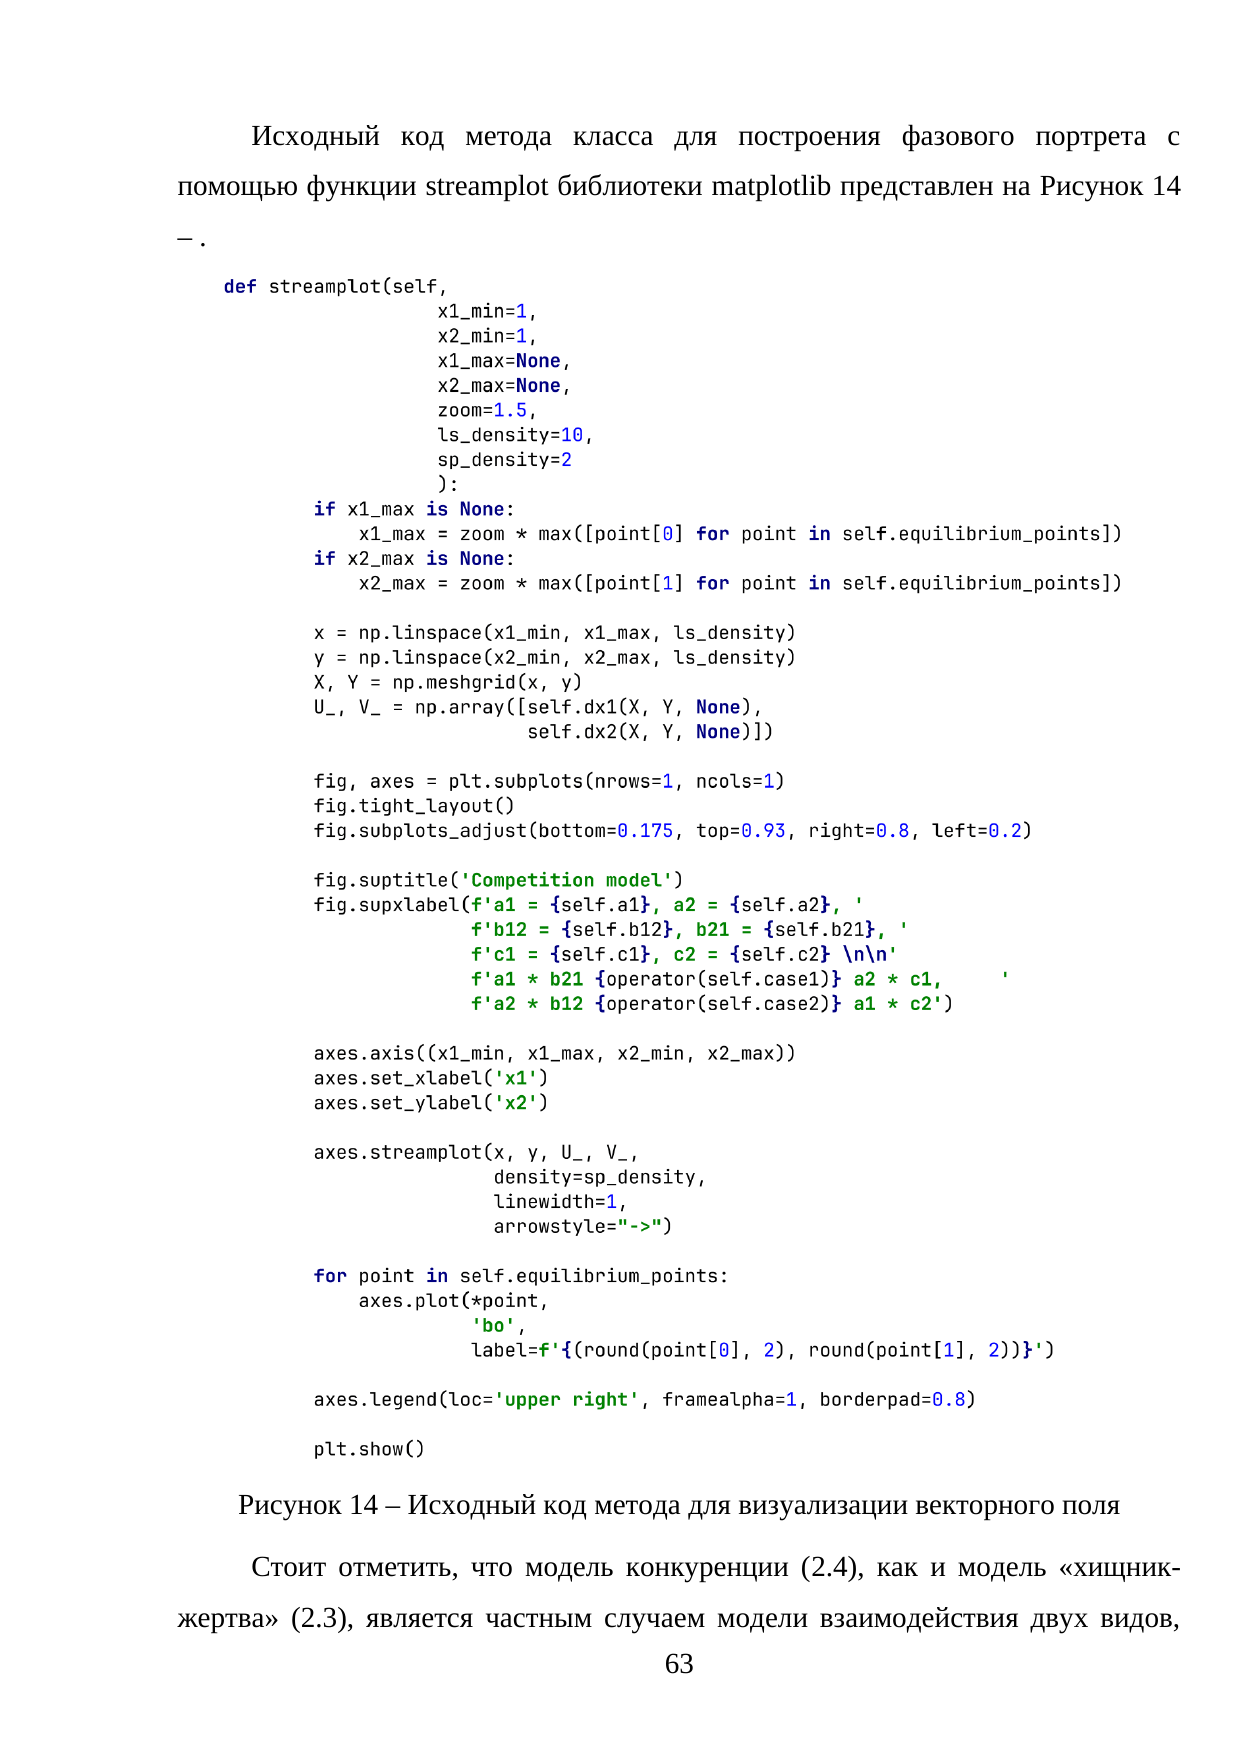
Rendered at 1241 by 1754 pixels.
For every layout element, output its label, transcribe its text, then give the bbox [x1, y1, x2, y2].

text Исходный код метода для визуализации векторного поля [177, 1487, 1181, 1520]
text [177, 1549, 1181, 1633]
picture [212, 269, 1147, 1471]
text Исходный код метода класса для построения фазового портрета с помощью функции streamplot библиотеки matplotlib представлен на Рисунок 47 – . [177, 118, 1181, 252]
